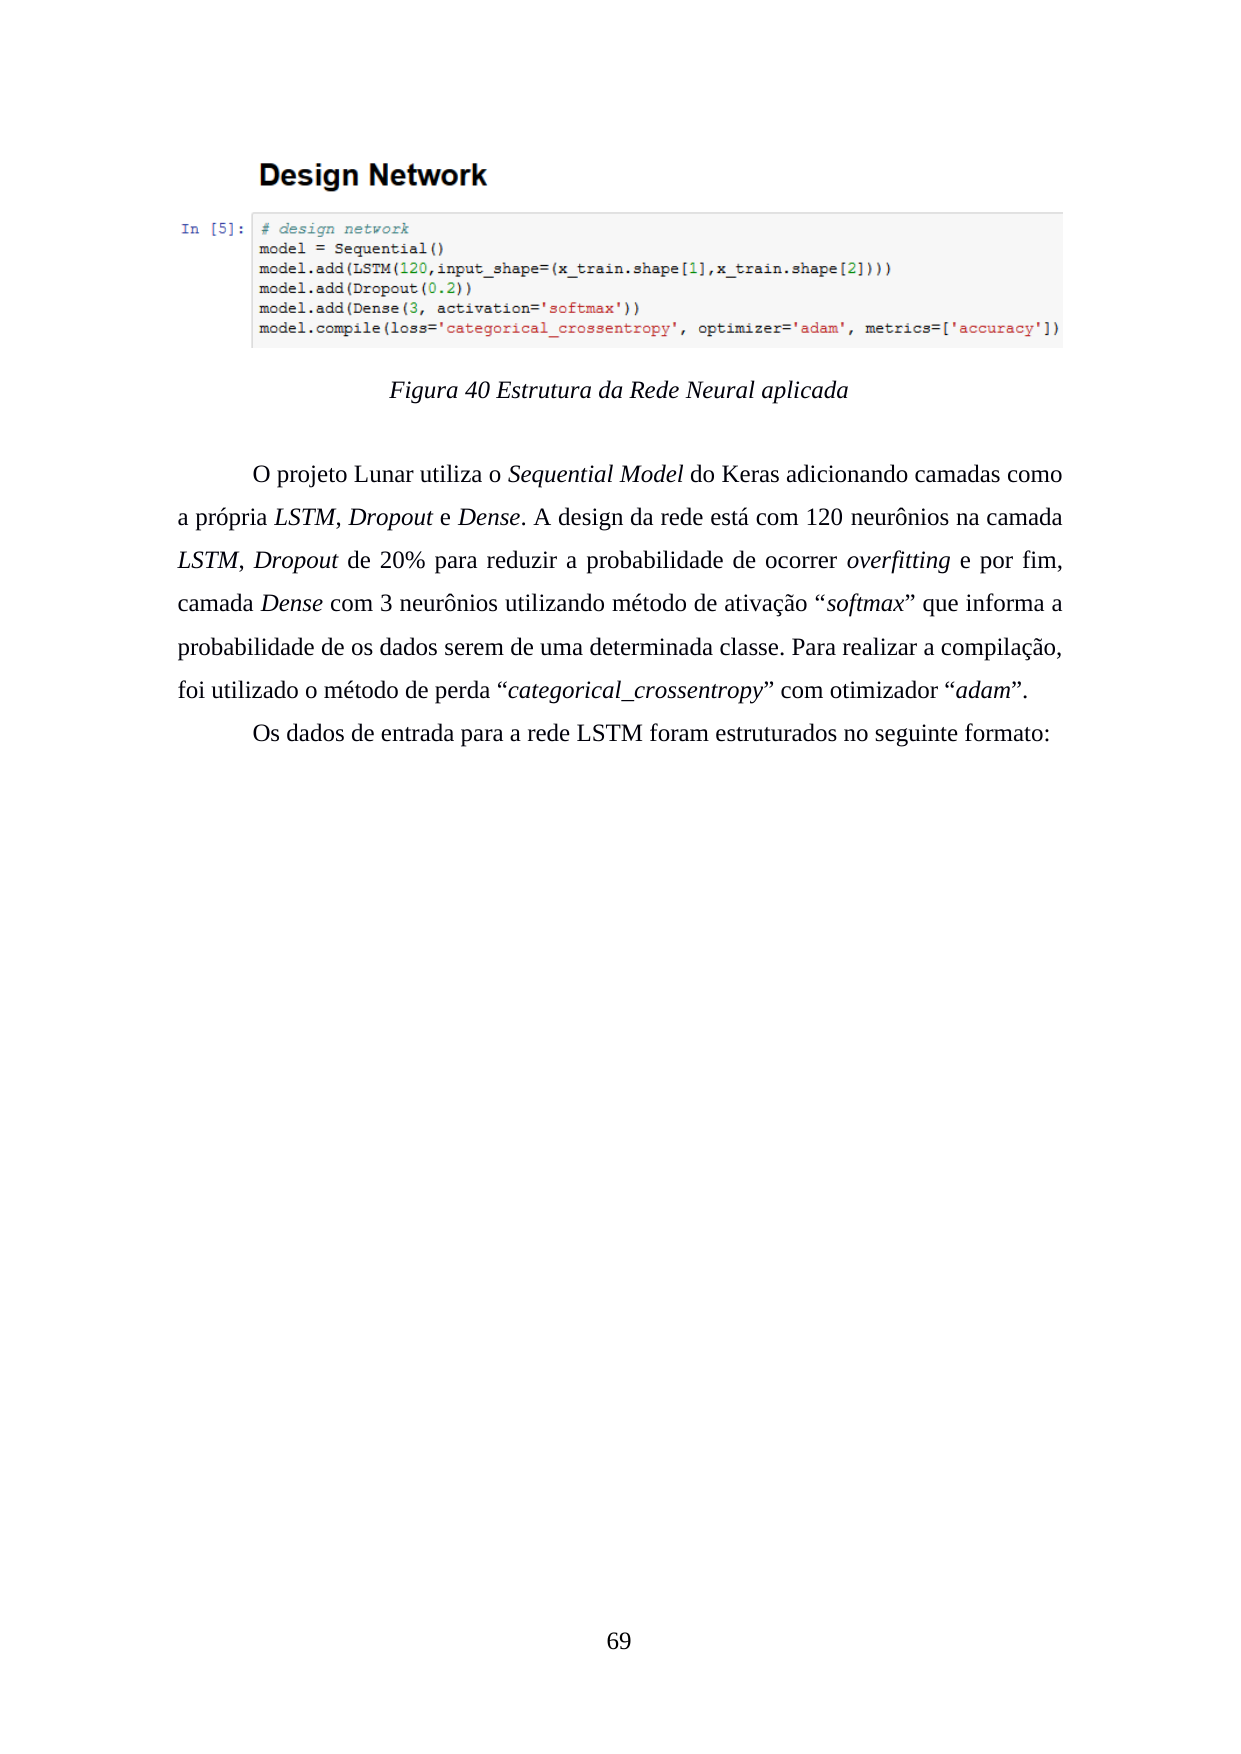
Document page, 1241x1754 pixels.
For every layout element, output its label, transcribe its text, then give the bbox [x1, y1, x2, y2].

text O projeto Lunar utiliza o Sequential Model do Keras adicionando camadas como a própria LSTM, Dropout e Dense. A design da rede está com 120 neurônios na camada LSTM, Dropout de 20% para reduzir a probabilidade de ocorrer overfitting e por fim, camada Dense com 3 neurônios utilizando método de ativação “softmax” que informa a probabilidade de os dados serem de uma determinada classe. Para realizar a compilação, foi utilizado o método de perda “categorical_crossentropy” com otimizador “adam”. [177, 459, 1063, 703]
text Figura 40 Estrutura da Rede Neural aplicada [177, 375, 1063, 403]
picture [177, 147, 1063, 348]
text Os dados de entrada para a rede LSTM foram estruturados no seguinte formato: [177, 718, 1063, 747]
